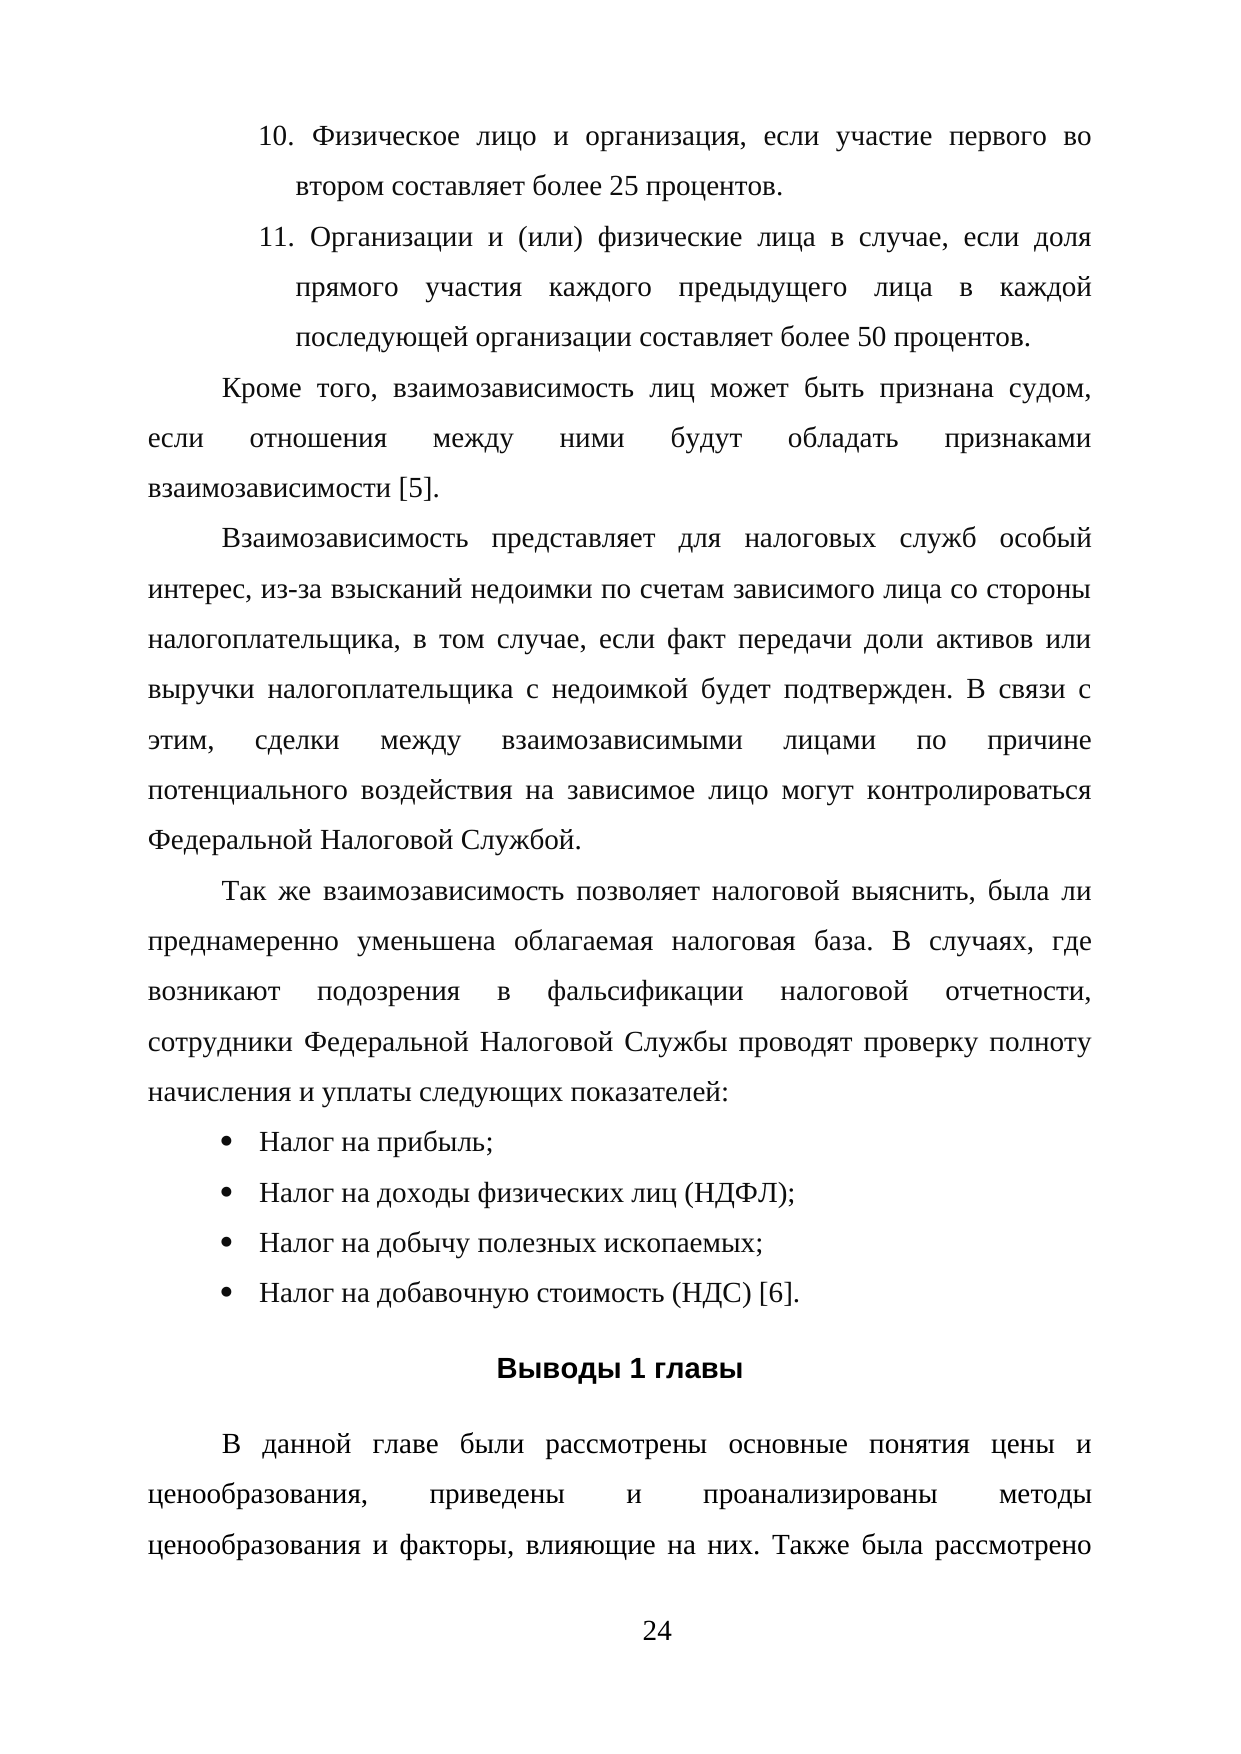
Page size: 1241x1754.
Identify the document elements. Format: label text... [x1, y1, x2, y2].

list Налог на добычу полезных ископаемых; [221, 1225, 1092, 1259]
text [148, 1426, 1092, 1561]
list Организации и (или) физические лица в случае, если доля прямого участия каждого предыдущего лица в каждой последующей организации составляет более 50 процентов. [258, 219, 1092, 353]
list Налог на прибыль; [221, 1124, 1092, 1158]
list Налог на добавочную стоимость (НДС) [6]. [221, 1276, 1092, 1309]
list Физическое лицо и организация, если участие первого во втором составляет более 25 процентов. [258, 118, 1092, 202]
subtitle Выводы 1 главы [148, 1351, 1092, 1384]
text Кроме того, взаимозависимость лиц может быть признана судом, если отношения между ними будут обладать признаками взаимозависимости [5]. [148, 370, 1092, 504]
list Налог на доходы физических лиц (НДФЛ); [221, 1175, 1092, 1208]
text Взаимозависимость представляет для налоговых служб особый интерес, из-за взысканий недоимки по счетам зависимого лица со стороны налогоплательщика, в том случае, если факт передачи доли активов или выручки налогоплательщика с недоимкой будет подтвержден. В связи с этим, сделки между взаимозависимыми лицами по причине потенциального воздействия на зависимое лицо могут контролироваться Федеральной Налоговой Службой. [148, 521, 1092, 856]
text Так же взаимозависимость позволяет налоговой выяснить, была ли преднамеренно уменьшена облагаемая налоговая база. В случаях, где возникают подозрения в фальсификации налоговой отчетности, сотрудники Федеральной Налоговой Службы проводят проверку полноту начисления и уплаты следующих показателей: [148, 873, 1092, 1108]
